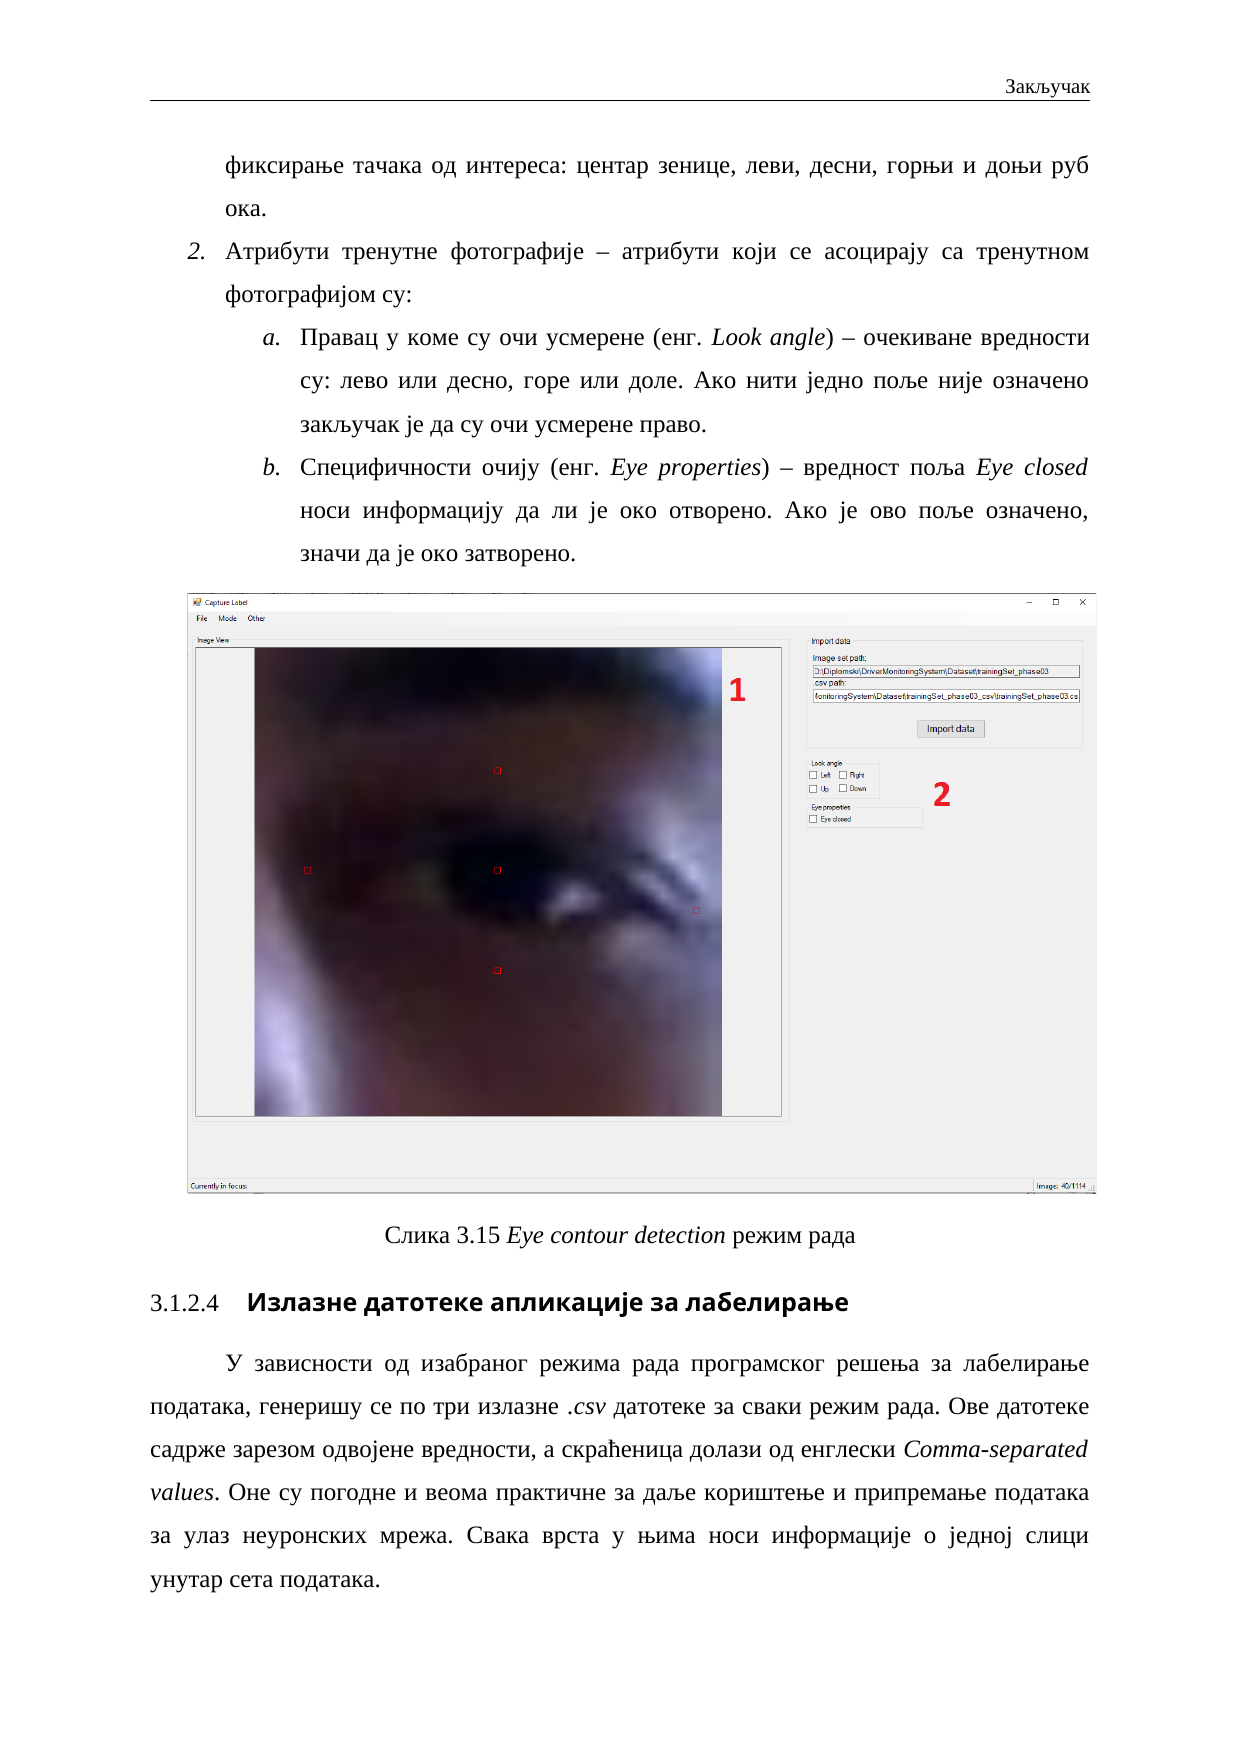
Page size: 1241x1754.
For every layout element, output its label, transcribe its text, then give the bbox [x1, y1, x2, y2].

list Правац у коме су очи усмерене (енг. Look angle) – очекиване вредности су: лево или десно, горе или доле. Ако нити једно поље није означено закључак је да су очи усмерене право. [262, 322, 1090, 437]
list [187, 150, 1090, 222]
text У зависности од изабраног режима рада програмског решења за лабелирање података, генеришу се по три излазне .csv датотеке за сваки режим рада. Ове датотеке садрже зарезом одвојене вредности, а скраћеница долази од енглески Comma-separated values. Оне су погодне и веома практичне за даље кориштење и припремање података за улаз неуронских мрежа. Свака врста у њима носи информације о једној слици унутар сета података. [150, 1348, 1090, 1592]
list Атрибути тренутне фотографије – атрибути који се асоцирају са тренутном фотографијом су: [187, 236, 1090, 308]
list Специфичности очију (енг. Eye properties) – вредност поља Eye closed носи информацију да ли је око отворено. Ако је ово поље означено, значи да је око затворено. [262, 452, 1090, 567]
picture [187, 593, 1097, 1194]
subtitle Излазне датотеке апликације за лабелирање [150, 1284, 1090, 1319]
